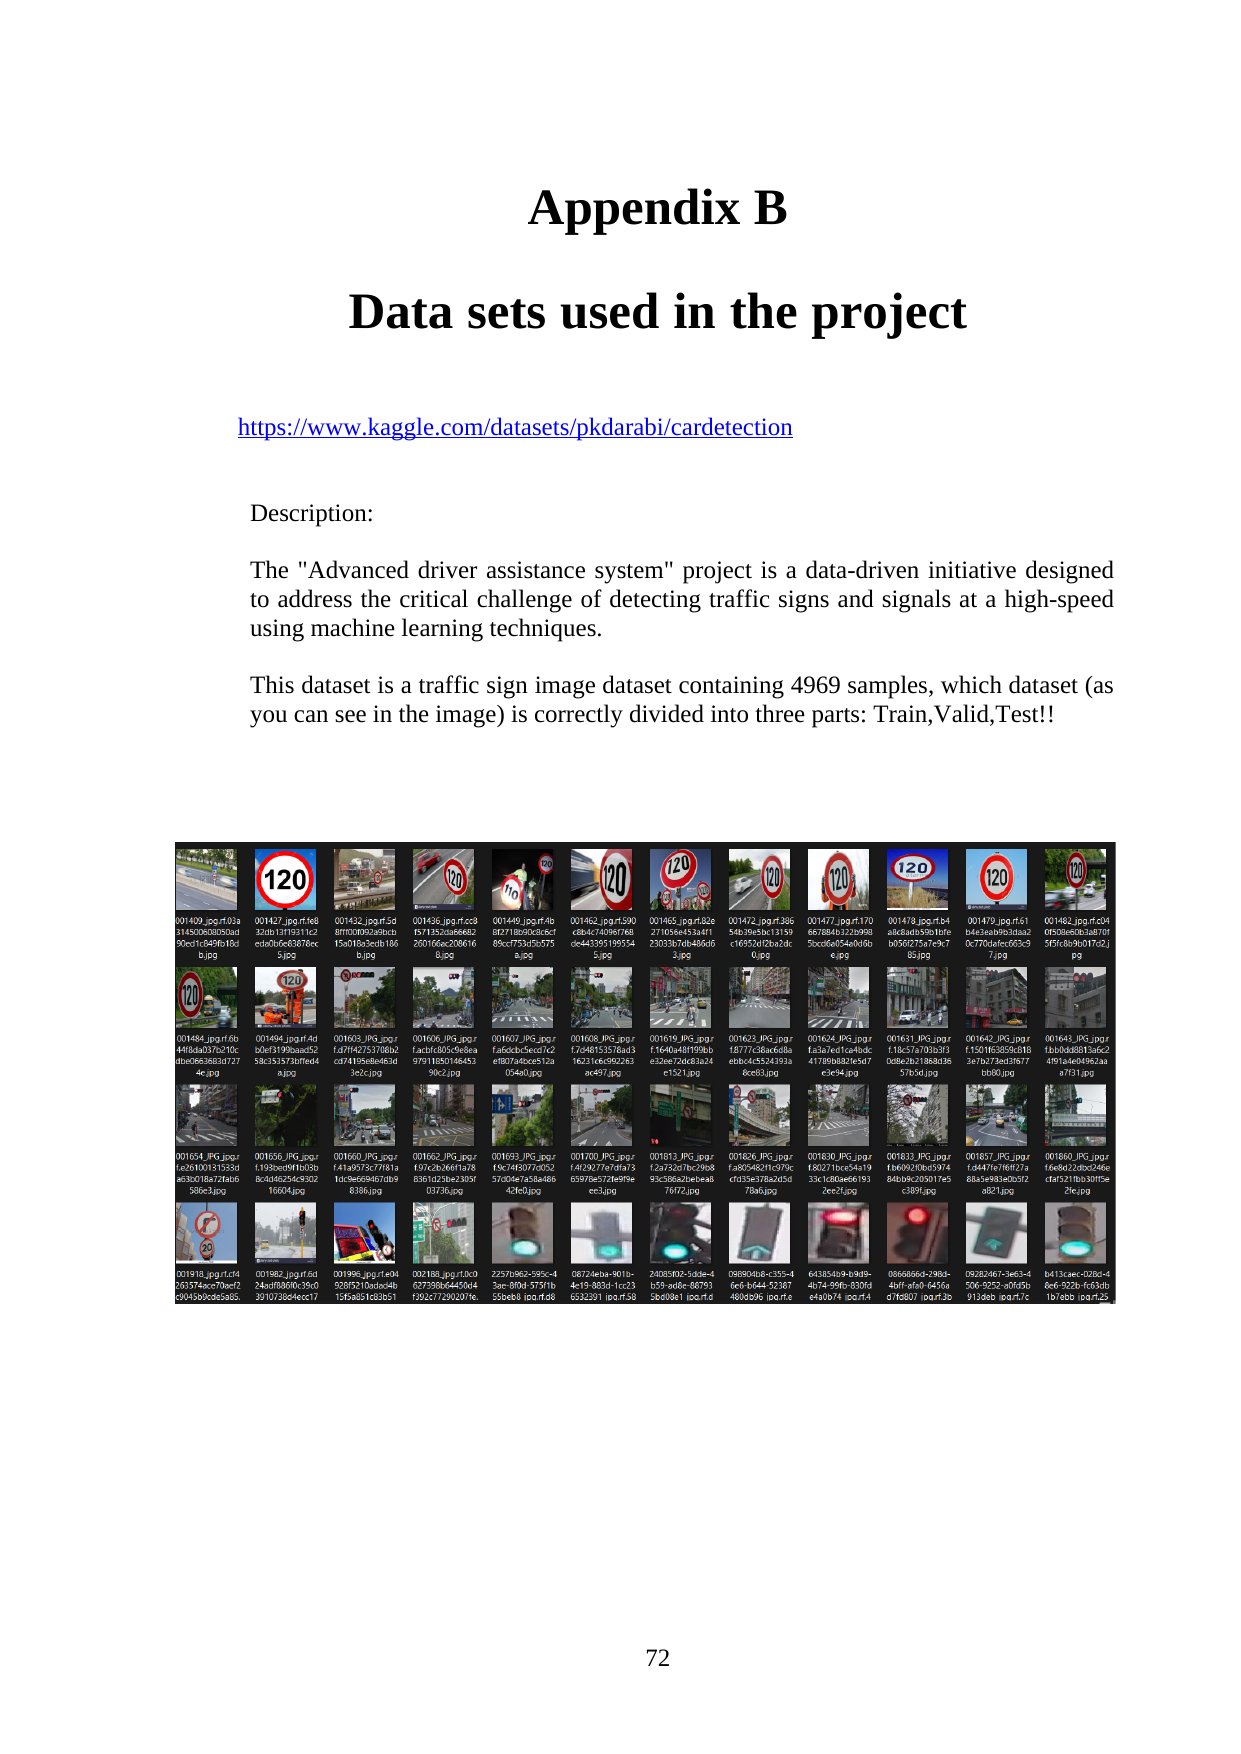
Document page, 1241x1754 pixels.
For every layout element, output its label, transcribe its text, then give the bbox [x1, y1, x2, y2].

text Data sets used in the project [238, 281, 1078, 339]
text https://www.kaggle.com/datasets/pkdarabi/cardetection [175, 412, 1115, 440]
text The "Advanced driver assistance system" project is a data-driven initiative designed to address the critical challenge of detecting traffic signs and signals at a high-speed using machine learning techniques. [250, 555, 1115, 642]
picture [175, 842, 1116, 1304]
text Appendix B [238, 177, 1078, 236]
text This dataset is a traffic sign image dataset containing 4969 samples, which dataset (as you can see in the image) is correctly divided into three parts: Train,Valid,Test!! [250, 670, 1115, 728]
text Description: [250, 498, 1115, 527]
